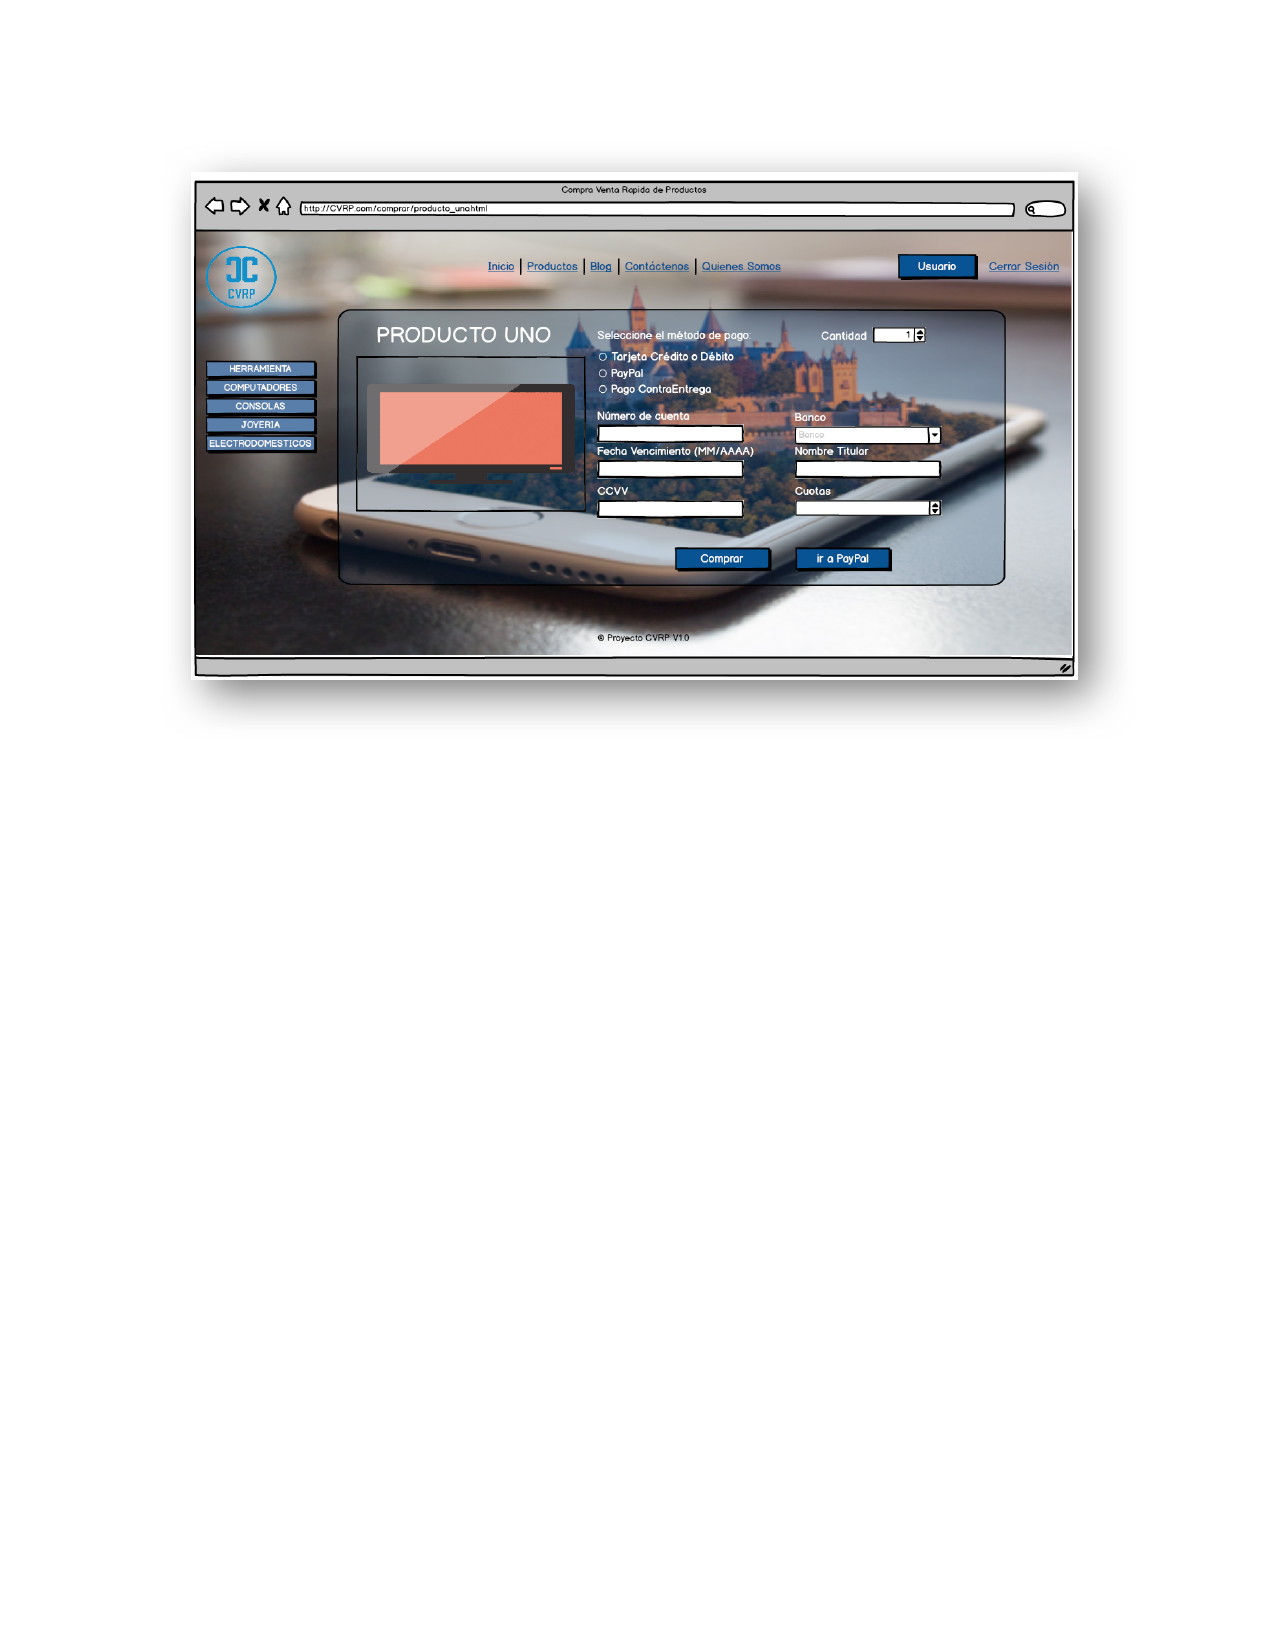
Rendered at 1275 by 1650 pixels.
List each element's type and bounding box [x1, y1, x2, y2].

picture [191, 172, 1078, 680]
